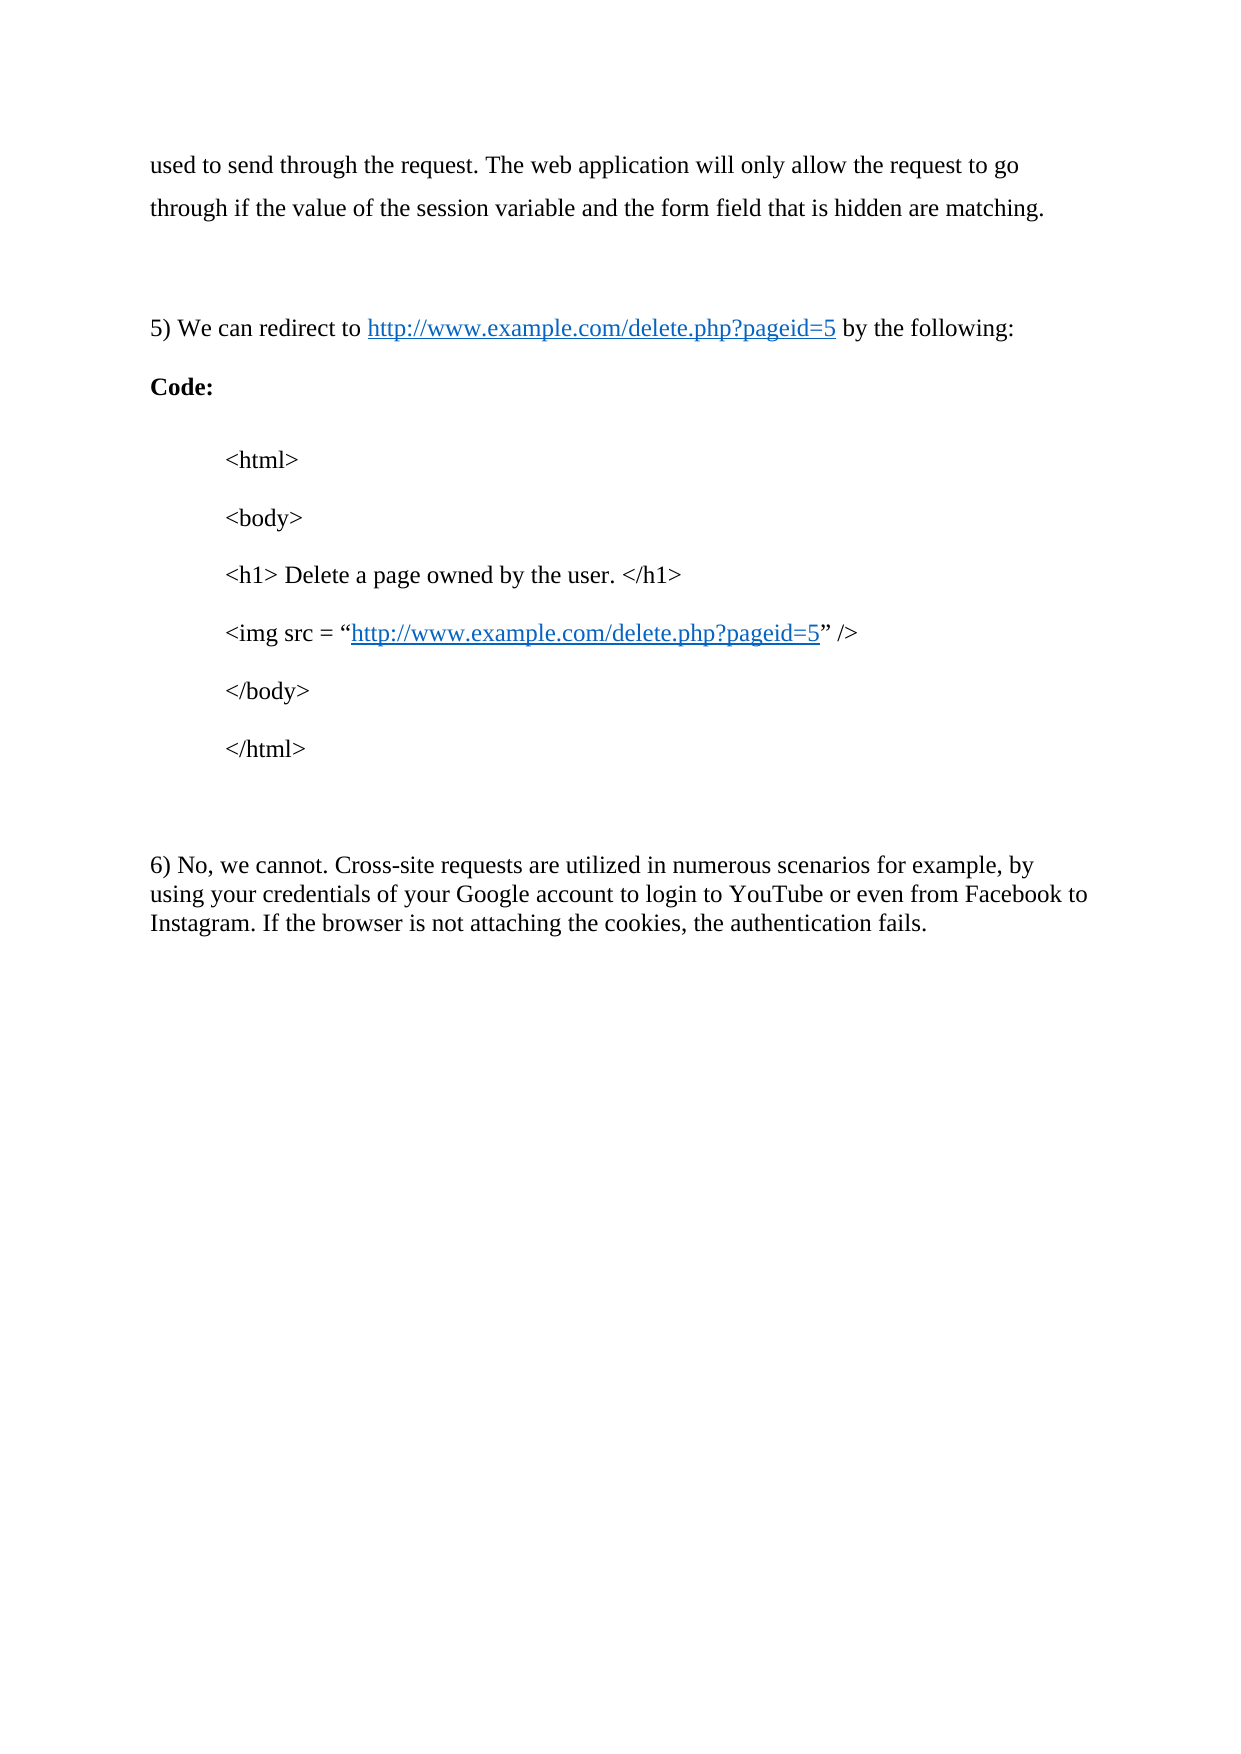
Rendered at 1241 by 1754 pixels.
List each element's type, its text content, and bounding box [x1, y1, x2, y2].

text <body> [150, 503, 1090, 531]
text Code: [150, 372, 1090, 401]
text 6) No, we cannot. Cross-site requests are utilized in numerous scenarios for example, by using your credentials of your Google account to login to YouTube or even from Facebook to Instagram. If the browser is not attaching the cookies, the authentication fails. [150, 850, 1090, 936]
text <h1> Delete a page owned by the user. </h1> [150, 561, 1090, 589]
text </html> [150, 734, 1090, 763]
text </body> [150, 676, 1090, 705]
text <html> [150, 445, 1090, 473]
text <img src = “http://www.example.com/delete.php?pageid=5” /> [150, 618, 1090, 647]
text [150, 150, 1090, 222]
text 5) We can redirect to http://www.example.com/delete.php?pageid=5 by the following: [150, 313, 1090, 341]
